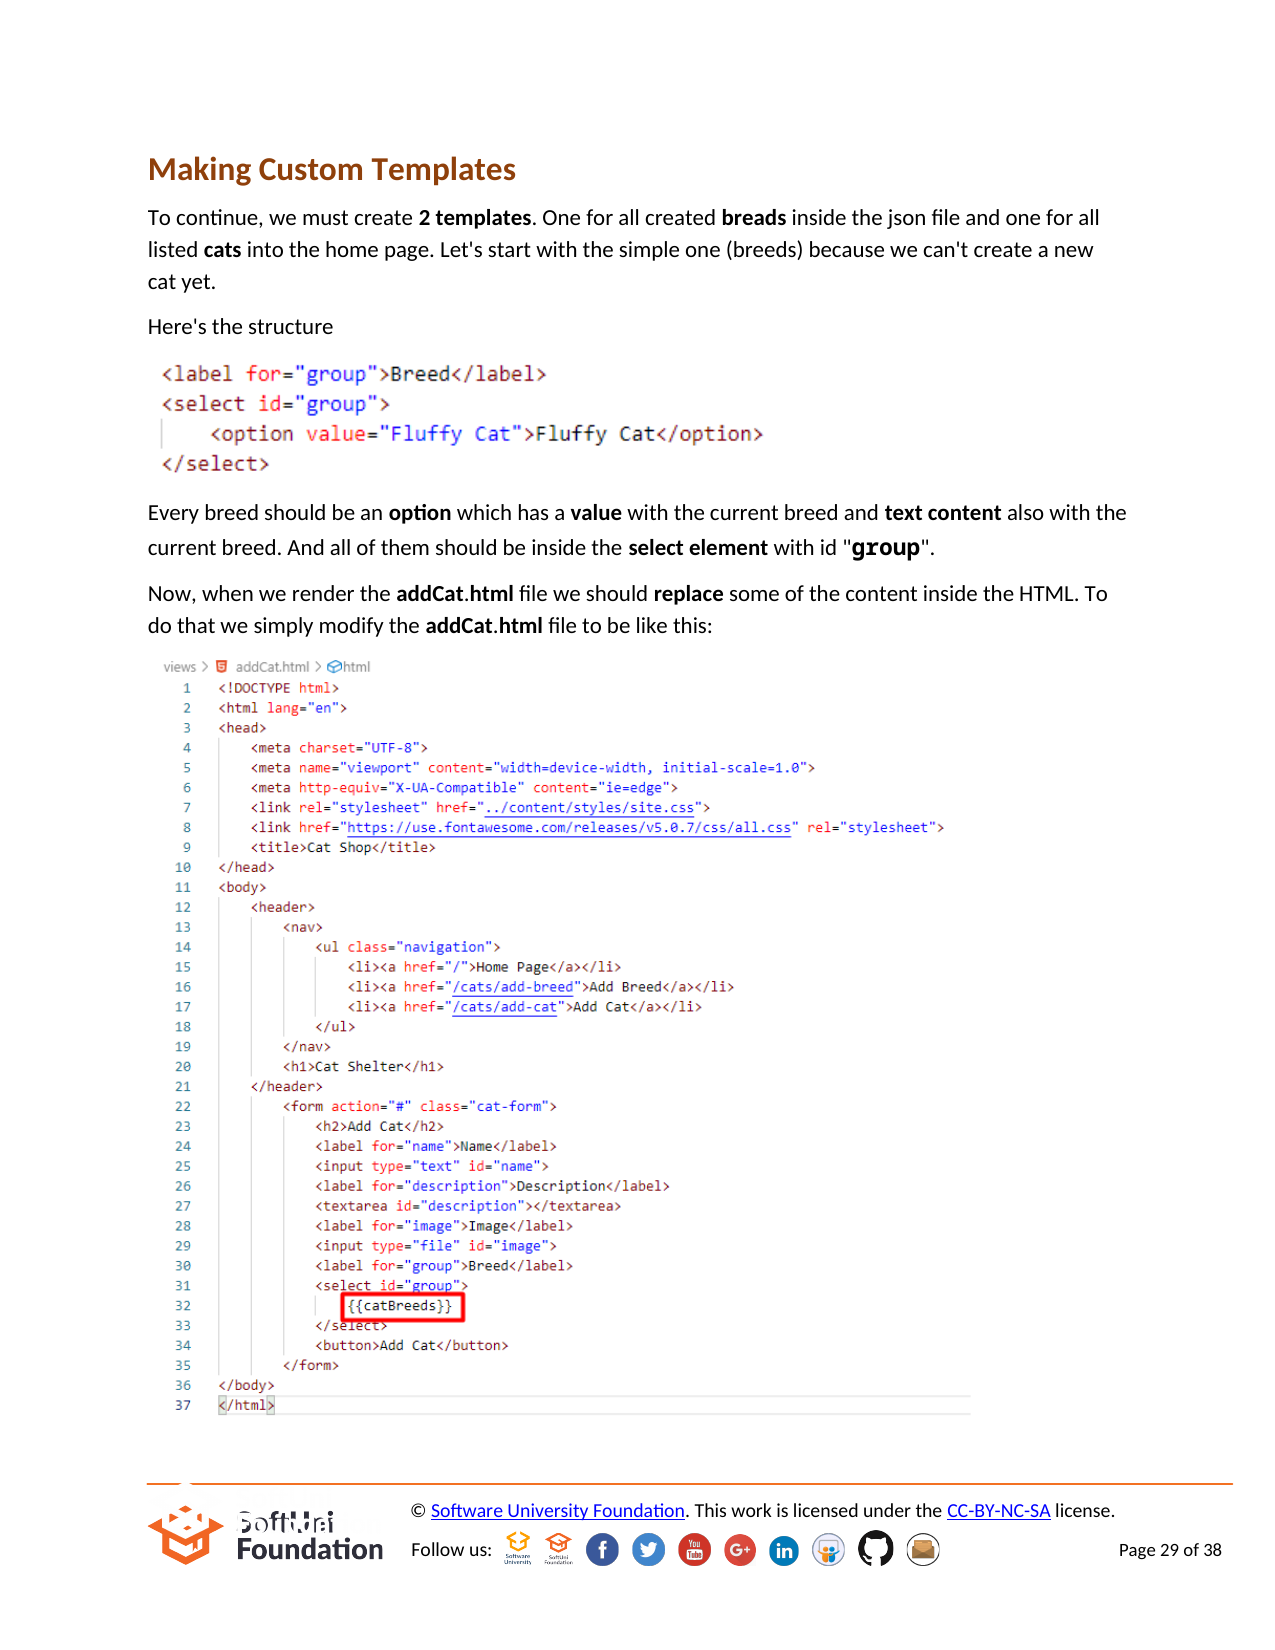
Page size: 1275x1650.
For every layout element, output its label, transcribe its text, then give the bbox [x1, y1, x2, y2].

picture [769, 1536, 778, 1545]
subtitle Making Custom Templates [148, 148, 1127, 188]
text Every breed should be an option which has a value with the current breed and text content also with the current breed. And all of them should be inside the select element with id "group". [148, 498, 1127, 562]
picture [769, 1557, 778, 1566]
picture [790, 1536, 799, 1545]
picture [147, 656, 971, 1434]
picture [790, 1557, 799, 1566]
picture [812, 1533, 845, 1566]
picture [147, 356, 778, 482]
picture [147, 1481, 383, 1565]
picture [544, 1533, 573, 1566]
text To continue, we must create 2 templates. One for all created breads inside the json file and one for all listed cats into the home page. Let's start with the simple one (breeds) because we can't create a new cat yet. [148, 203, 1127, 295]
picture [724, 1534, 756, 1566]
text Now, when we render the addCat.html file we should replace some of the content inside the HTML. To do that we simply modify the addCat.html file to be like this: [148, 579, 1127, 639]
text Here's the structure [148, 312, 1127, 340]
picture [678, 1533, 711, 1566]
picture [632, 1533, 665, 1566]
picture [504, 1531, 532, 1566]
picture [586, 1533, 619, 1566]
picture [906, 1533, 940, 1566]
picture [783, 1548, 792, 1557]
picture [858, 1530, 894, 1566]
